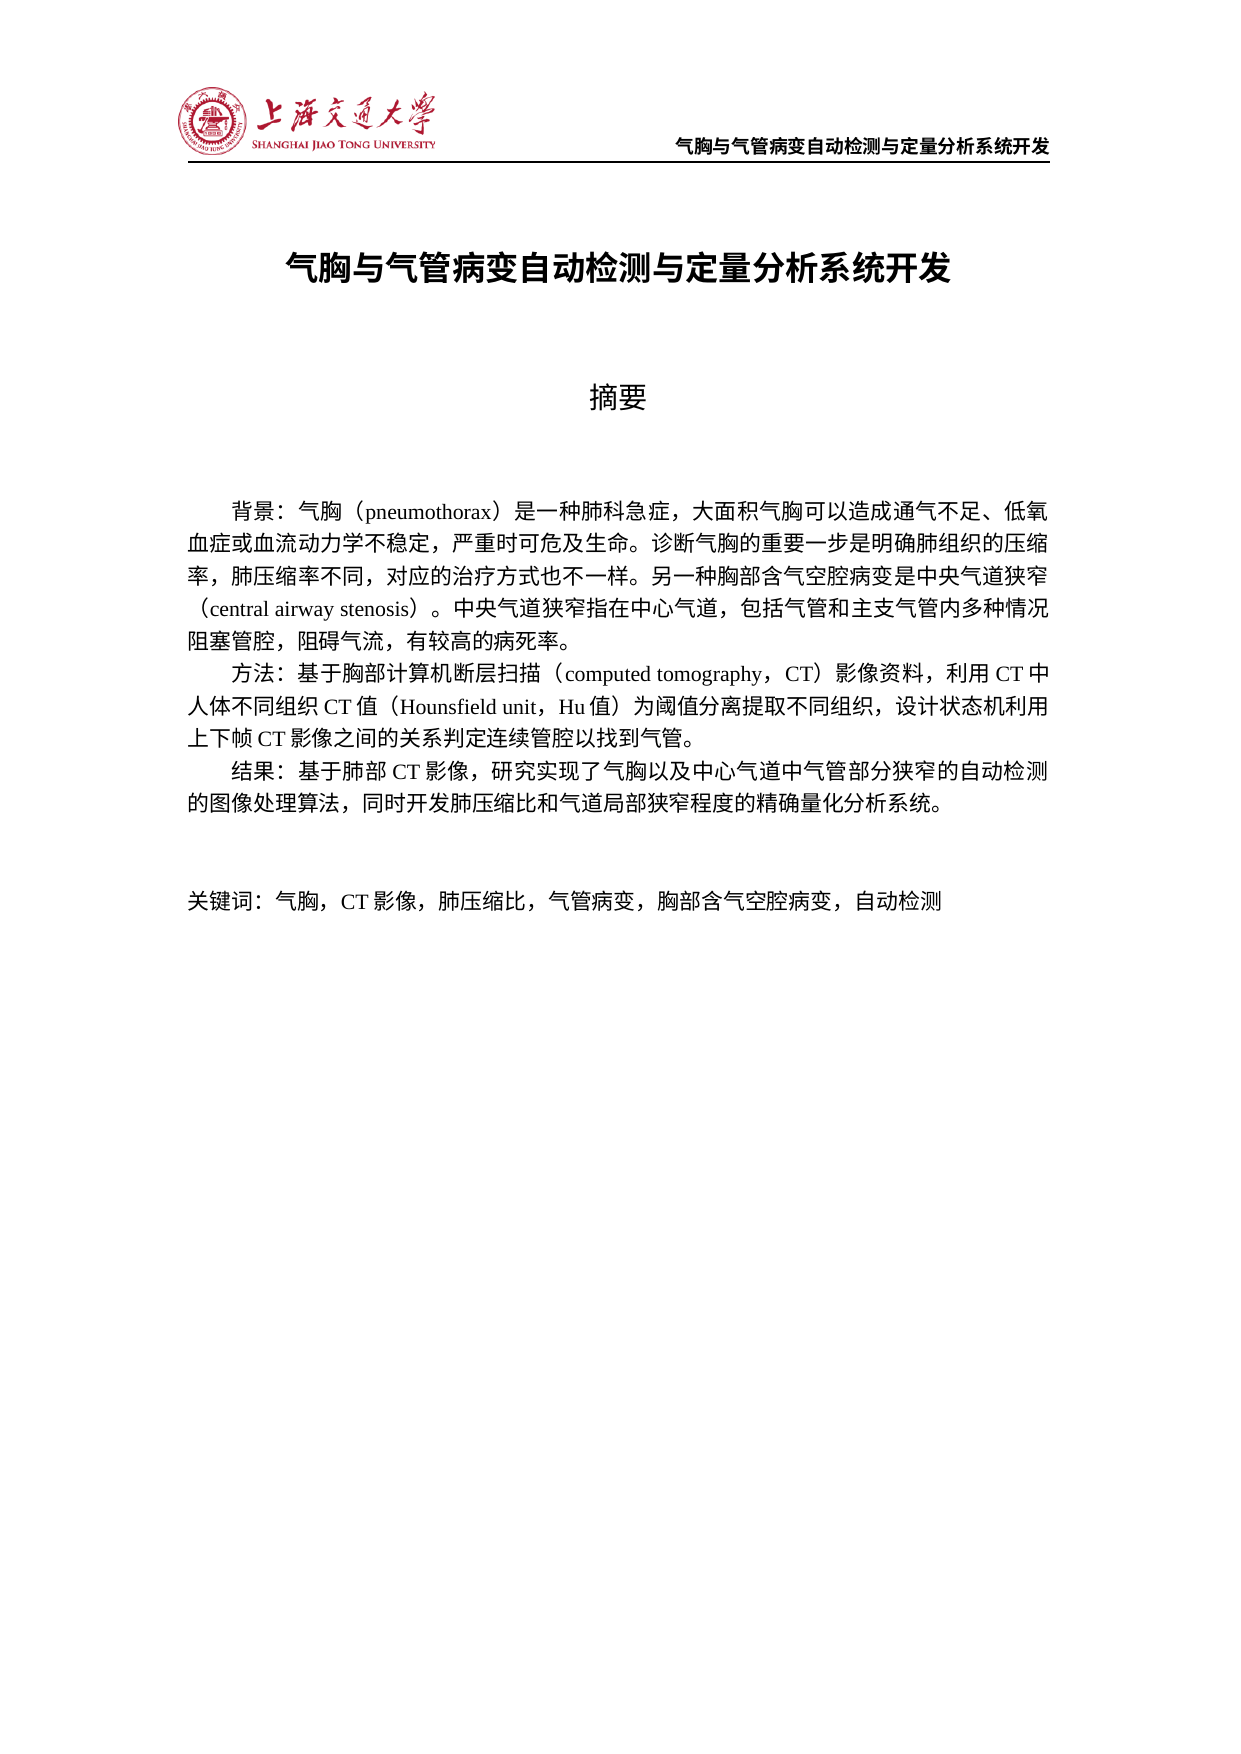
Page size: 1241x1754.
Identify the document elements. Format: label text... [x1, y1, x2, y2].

text 结果：基于肺部CT影像，研究实现了气胸以及中心气道中气管部分狭窄的自动检测的图像处理算法，同时开发肺压缩比和气道局部狭窄程度的精确量化分析系统。 [187, 753, 1050, 818]
text 气胸与气管病变自动检测与定量分析系统开发 [187, 233, 1050, 298]
text 背景：气胸（pneumothorax）是一种肺科急症，大面积气胸可以造成通气不足、低氧血症或血流动力学不稳定，严重时可危及生命。诊断气胸的重要一步是明确肺组织的压缩率，肺压缩率不同，对应的治疗方式也不一样。另一种胸部含气空腔病变是中央气道狭窄（central airway stenosis）。中央气道狭窄指在中心气道，包括气管和主支气管内多种情况阻塞管腔，阻碍气流，有较高的病死率。 [187, 493, 1050, 656]
picture [178, 87, 436, 155]
text 摘要 [187, 363, 1050, 428]
text 关键词：气胸，CT影像，肺压缩比，气管病变，胸部含气空腔病变，自动检测 [187, 883, 1050, 916]
text 方法：基于胸部计算机断层扫描（computed tomography，CT）影像资料，利用CT中人体不同组织CT值（Hounsfield unit，Hu值）为阈值分离提取不同组织，设计状态机利用上下帧CT影像之间的关系判定连续管腔以找到气管。 [187, 656, 1050, 753]
